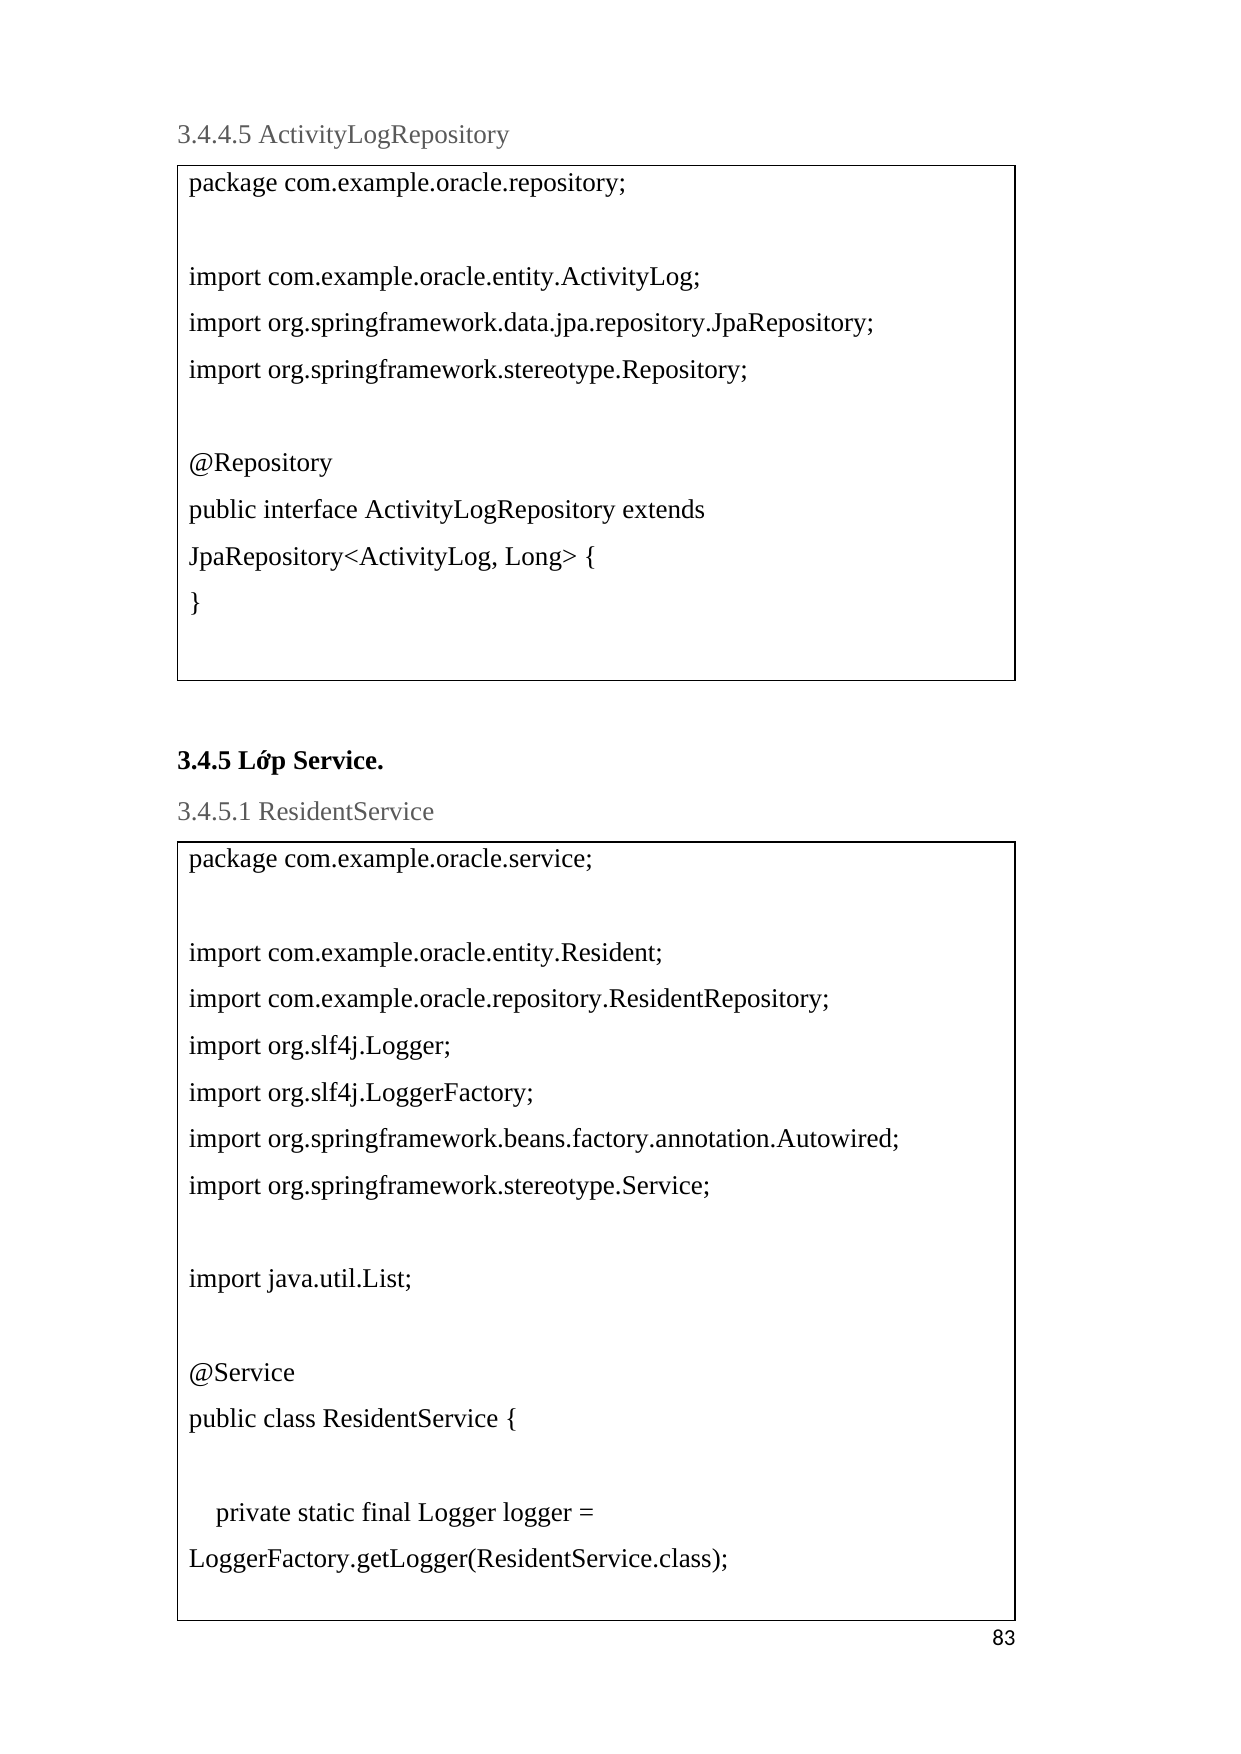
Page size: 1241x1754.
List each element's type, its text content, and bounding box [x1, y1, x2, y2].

subtitle 3.4.5.1 ResidentService [177, 795, 1015, 826]
subtitle 3.4.4.5 ActivityLogRepository [177, 118, 1015, 150]
table_header package com.example.oracle.repository; import com.example.oracle.entity.ActivityLog; import org.springframework.data.jpa.repository.JpaRepository; import org.springframework.stereotype.Repository; @Repository public interface ActivityLogRepository extends JpaRepository<ActivityLog, Long> { } [178, 166, 1014, 679]
subtitle 3.4.5 Lớp Service. [177, 744, 1011, 775]
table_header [178, 843, 1014, 1620]
